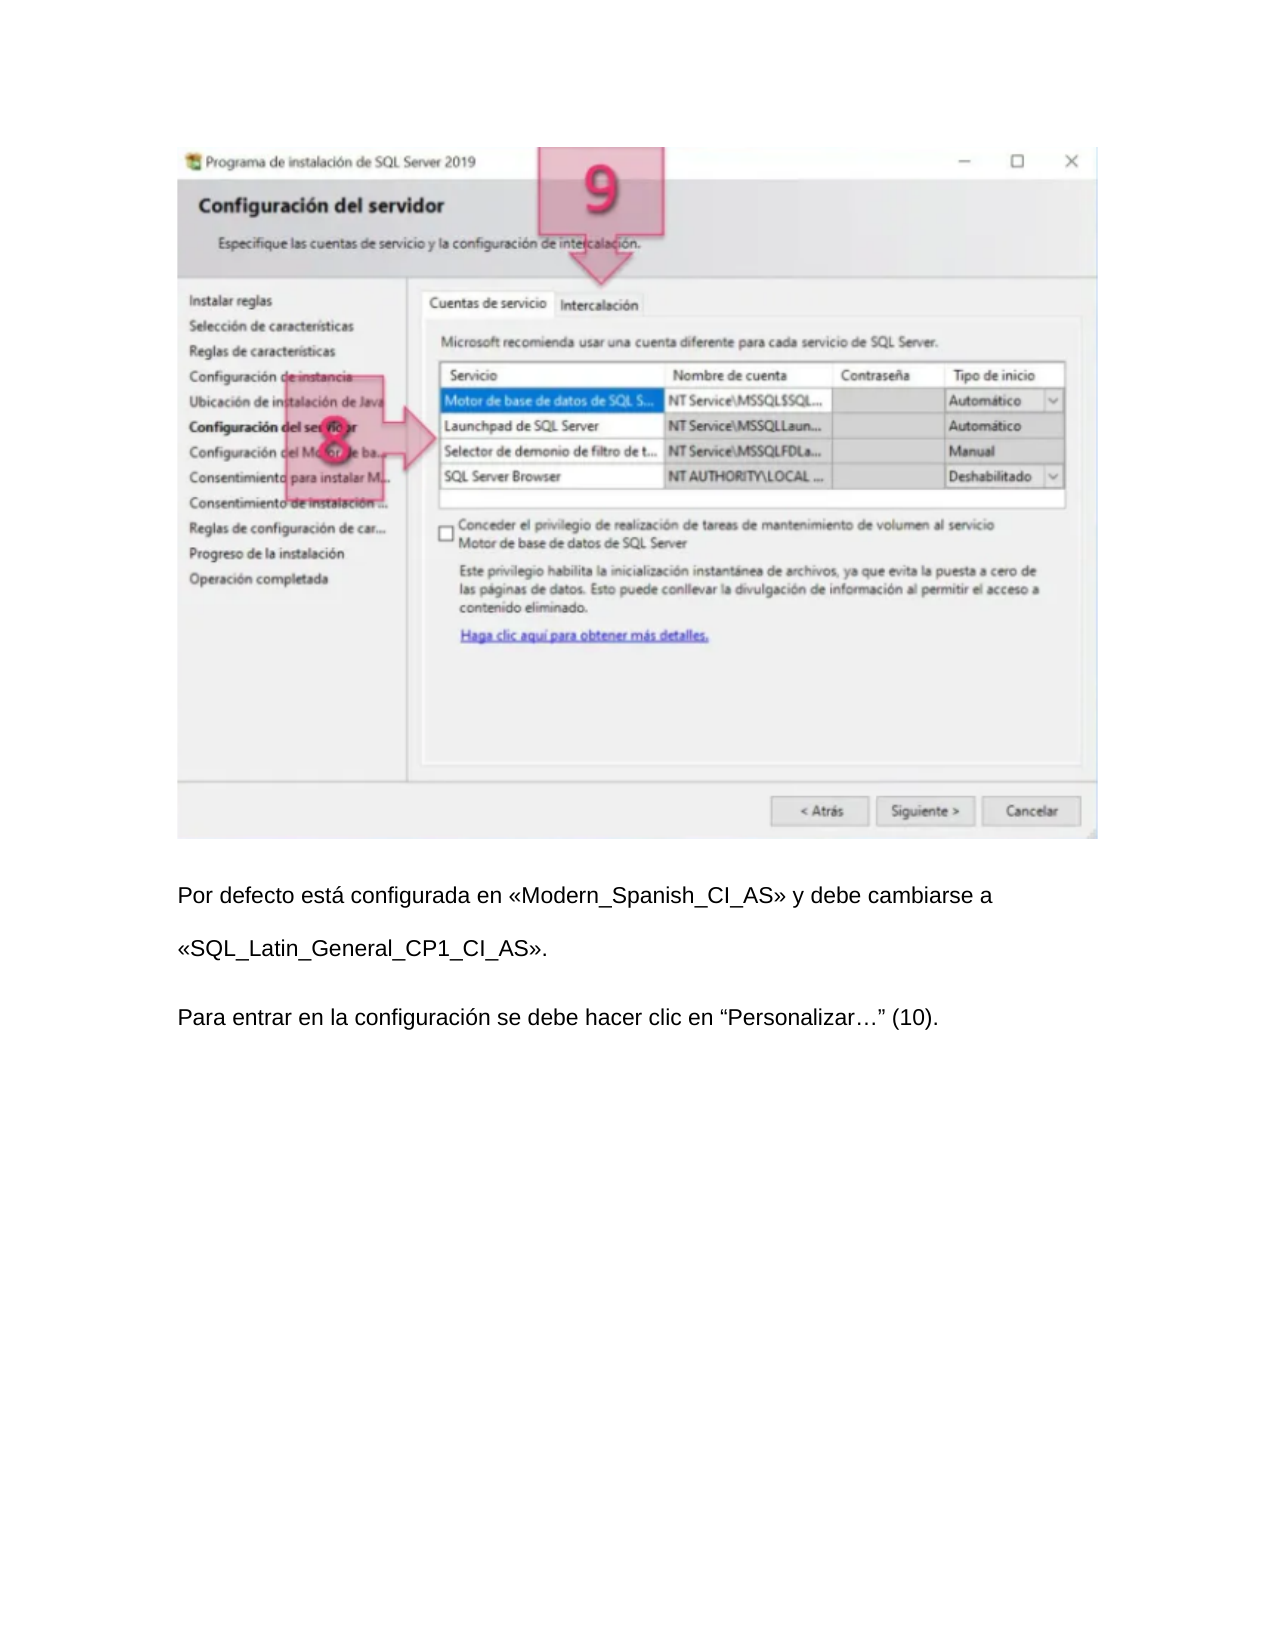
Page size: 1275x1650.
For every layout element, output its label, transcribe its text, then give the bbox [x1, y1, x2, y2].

picture [177, 147, 1098, 839]
text Para entrar en la configuración se debe hacer clic en “Personalizar…” (10). [177, 1004, 1098, 1031]
text Por defecto está configurada en «Modern_Spanish_CI_AS» y debe cambiarse a «SQL_Latin_General_CP1_CI_AS». [177, 882, 1098, 961]
